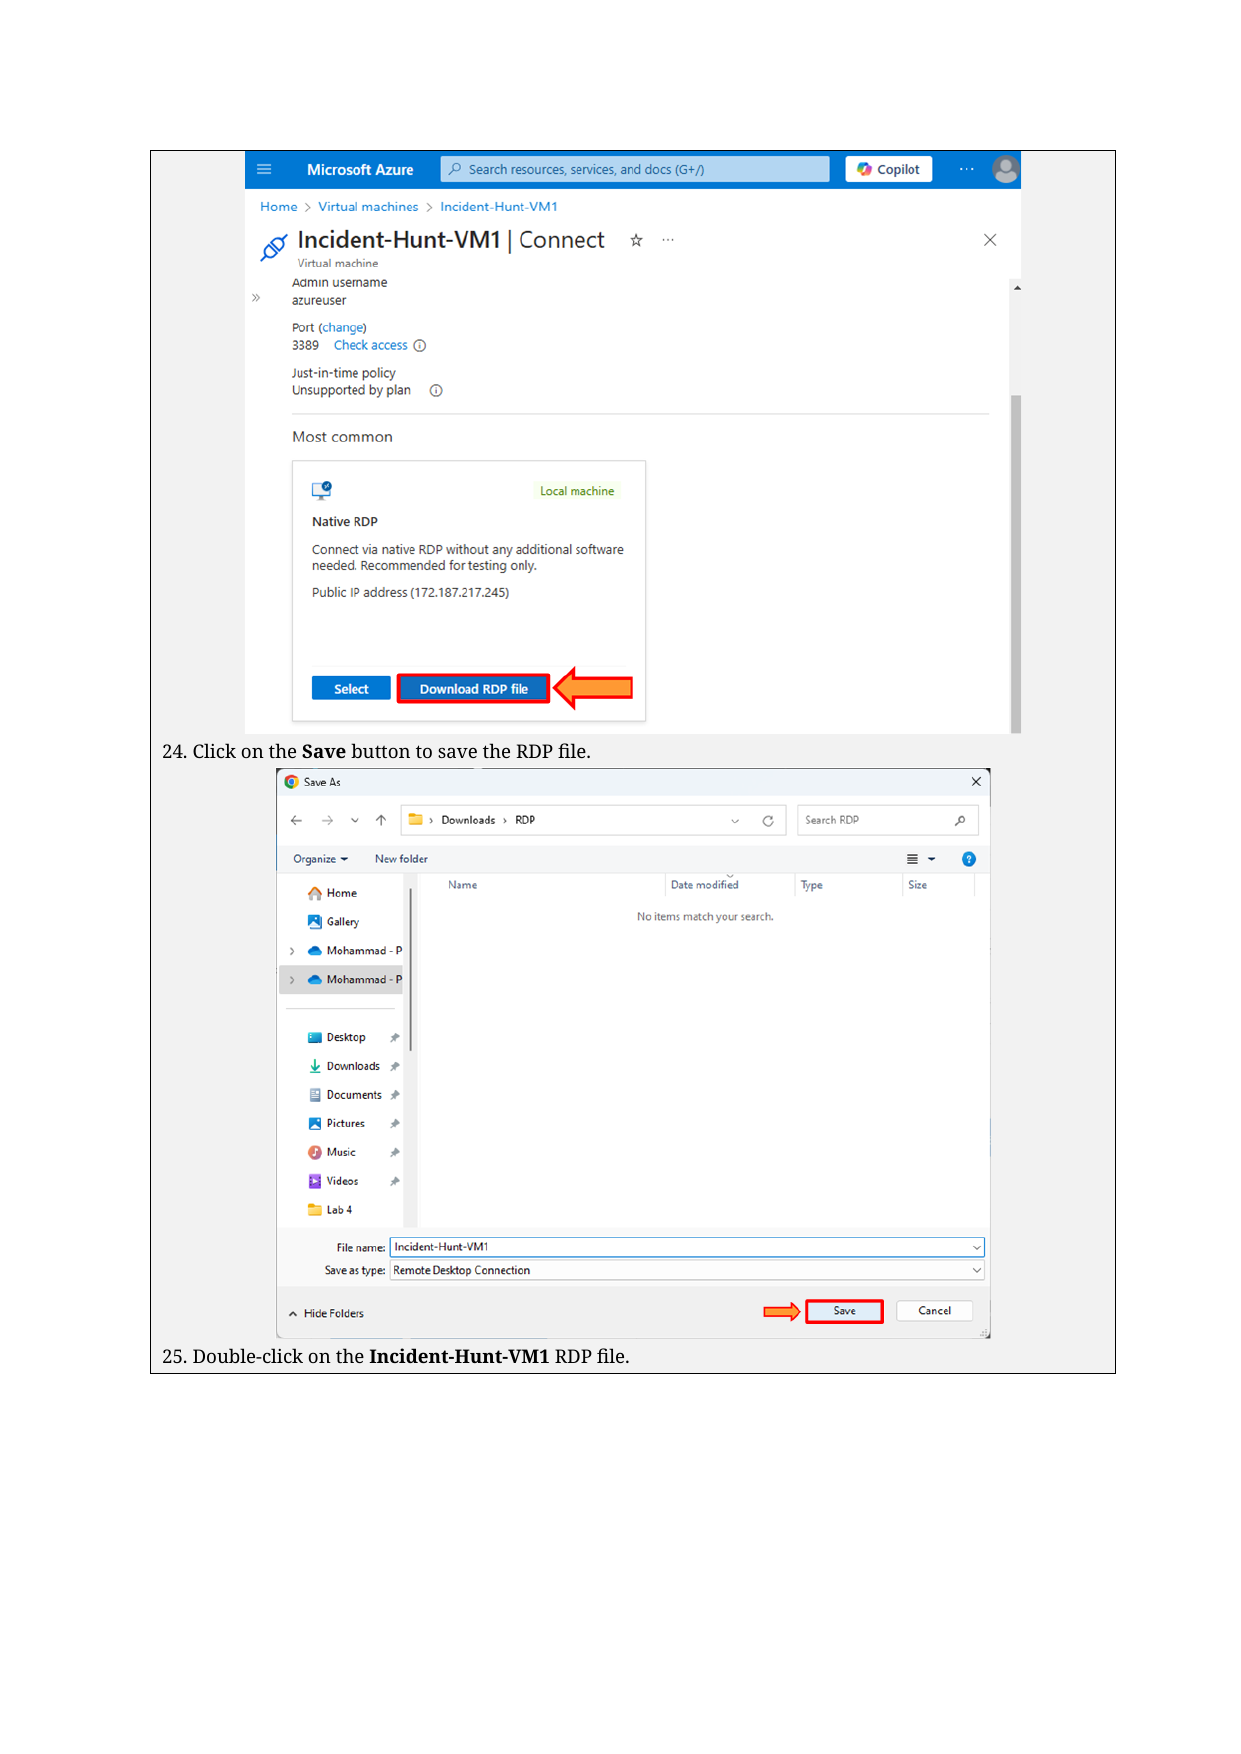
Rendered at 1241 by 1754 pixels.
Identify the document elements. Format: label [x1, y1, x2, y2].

picture [244, 151, 1022, 734]
table_header [151, 151, 1115, 1373]
picture [275, 767, 991, 1339]
